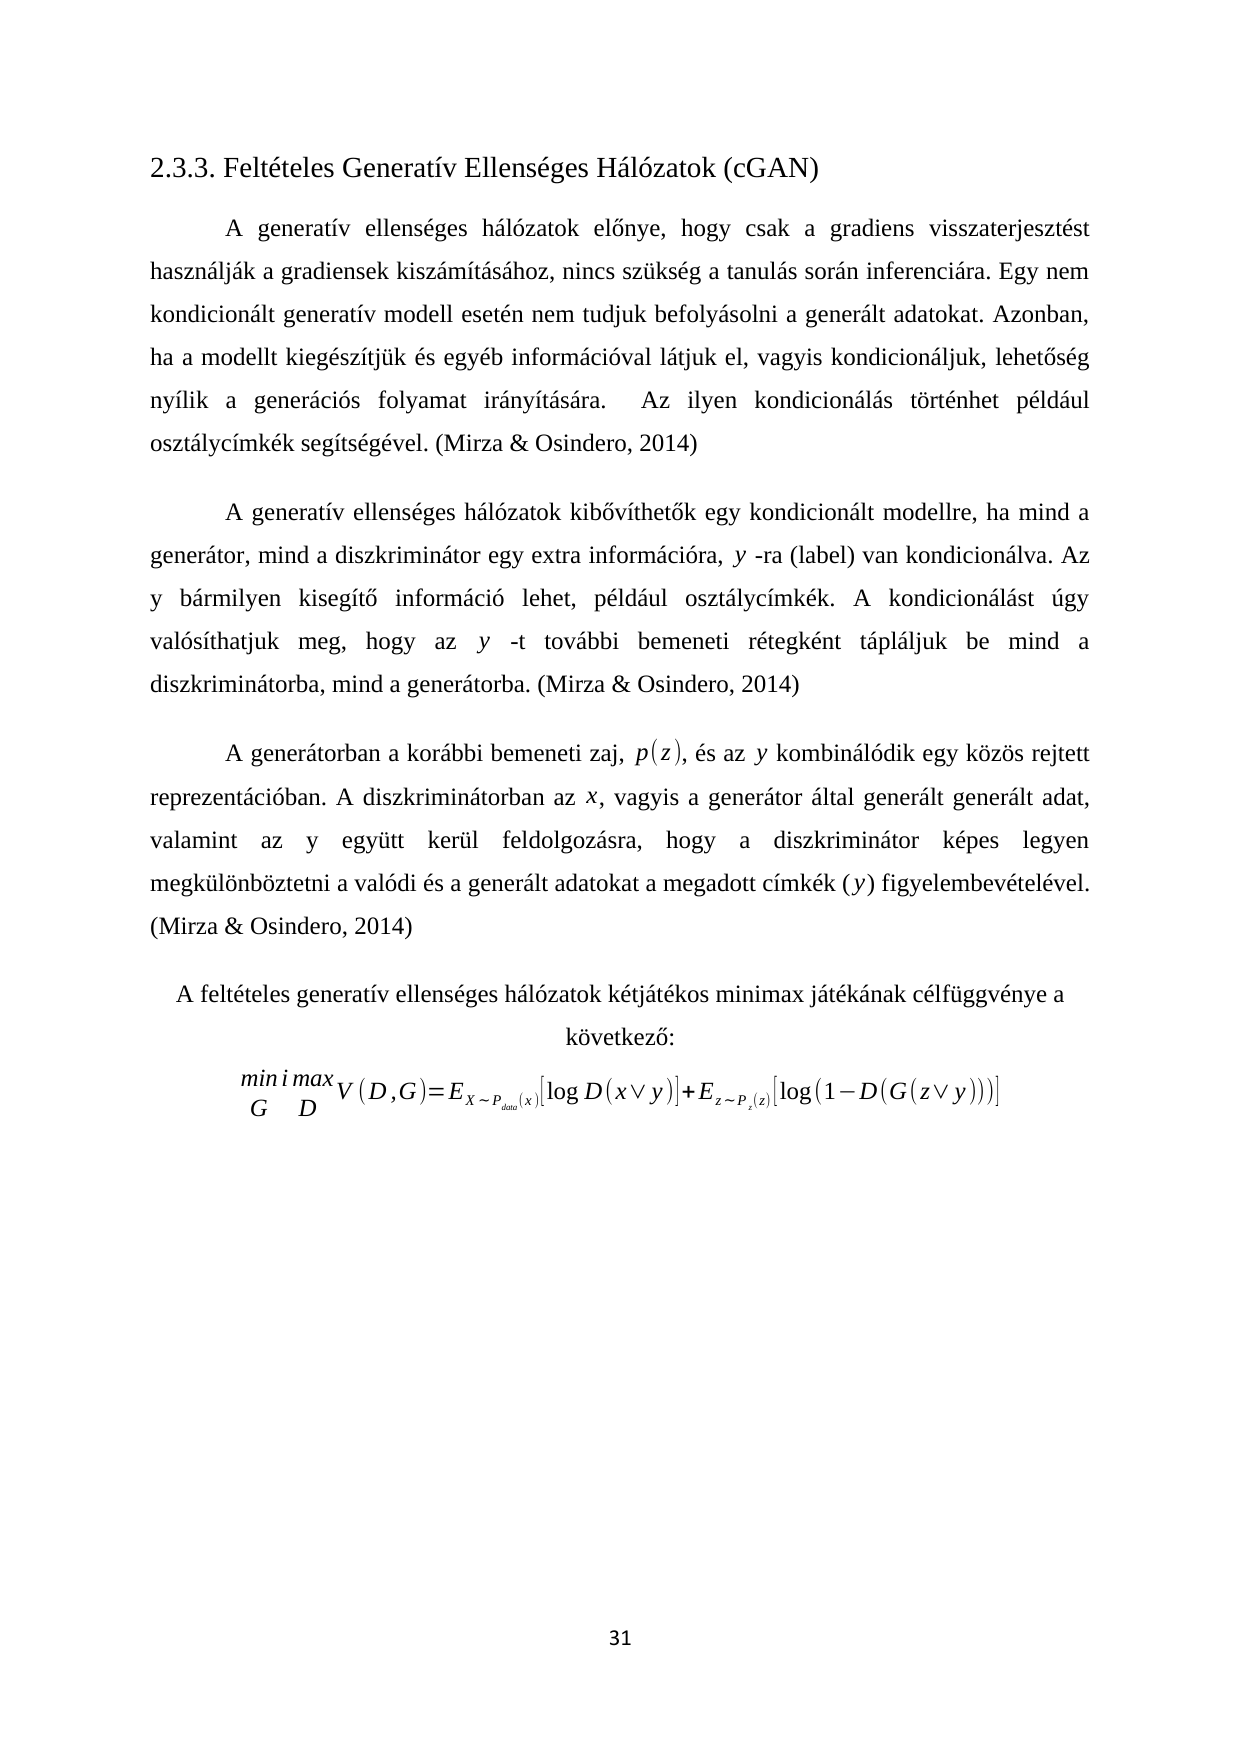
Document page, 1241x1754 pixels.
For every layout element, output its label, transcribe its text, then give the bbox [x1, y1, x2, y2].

text A generatív ellenséges hálózatok kibővíthetők egy kondicionált modellre, ha mind a generátor, mind a diszkriminátor egy extra információra, -ra (label) van kondicionálva. Az y bármilyen kisegítő információ lehet, például osztálycímkék. A kondicionálást úgy valósíthatjuk meg, hogy az -t további bemeneti rétegként tápláljuk be mind a diszkriminátorba, mind a generátorba. (Mirza & Osindero, 2014) [150, 497, 1090, 698]
text A generatív ellenséges hálózatok előnye, hogy csak a gradiens visszaterjesztést használják a gradiensek kiszámításához, nincs szükség a tanulás során inferenciára. Egy nem kondicionált generatív modell esetén nem tudjuk befolyásolni a generált adatokat. Azonban, ha a modellt kiegészítjük és egyéb információval látjuk el, vagyis kondicionáljuk, lehetőség nyílik a generációs folyamat irányítására. Az ilyen kondicionálás történhet például osztálycímkék segítségével. (Mirza & Osindero, 2014) [150, 213, 1090, 457]
subtitle 2.3.3. Feltételes Generatív Ellenséges Hálózatok (cGAN) [150, 150, 1090, 183]
text A generátorban a korábbi bemeneti zaj, , és az kombinálódik egy közös rejtett reprezentációban. A diszkriminátorban az , vagyis a generátor által generált generált adat, valamint az y együtt kerül feldolgozásra, hogy a diszkriminátor képes legyen megkülönböztetni a valódi és a generált adatokat a megadott címkék () figyelembevételével. (Mirza & Osindero, 2014) [150, 737, 1090, 940]
text A feltételes generatív ellenséges hálózatok kétjátékos minimax játékának célfüggvénye a következő: [150, 979, 1090, 1122]
